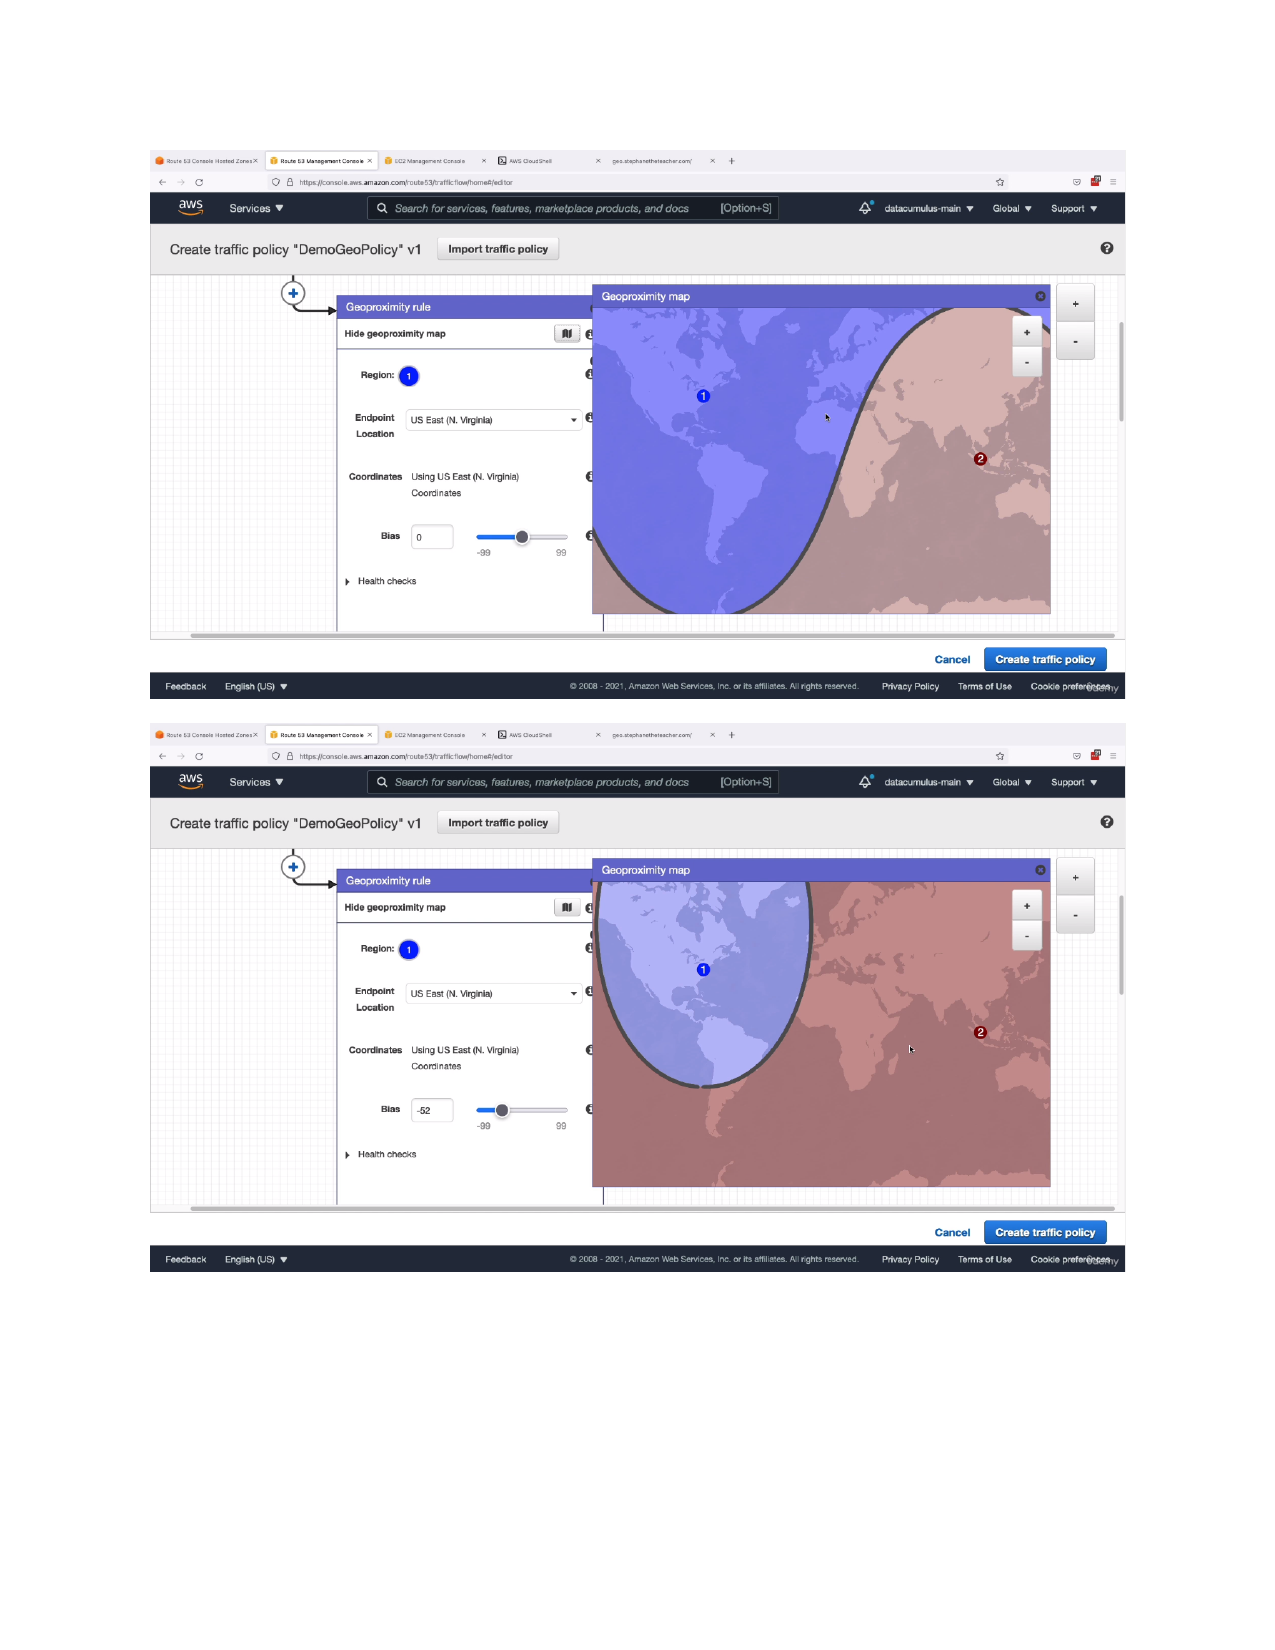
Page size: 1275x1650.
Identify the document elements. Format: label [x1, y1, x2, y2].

picture [150, 150, 1125, 699]
picture [150, 723, 1125, 1272]
